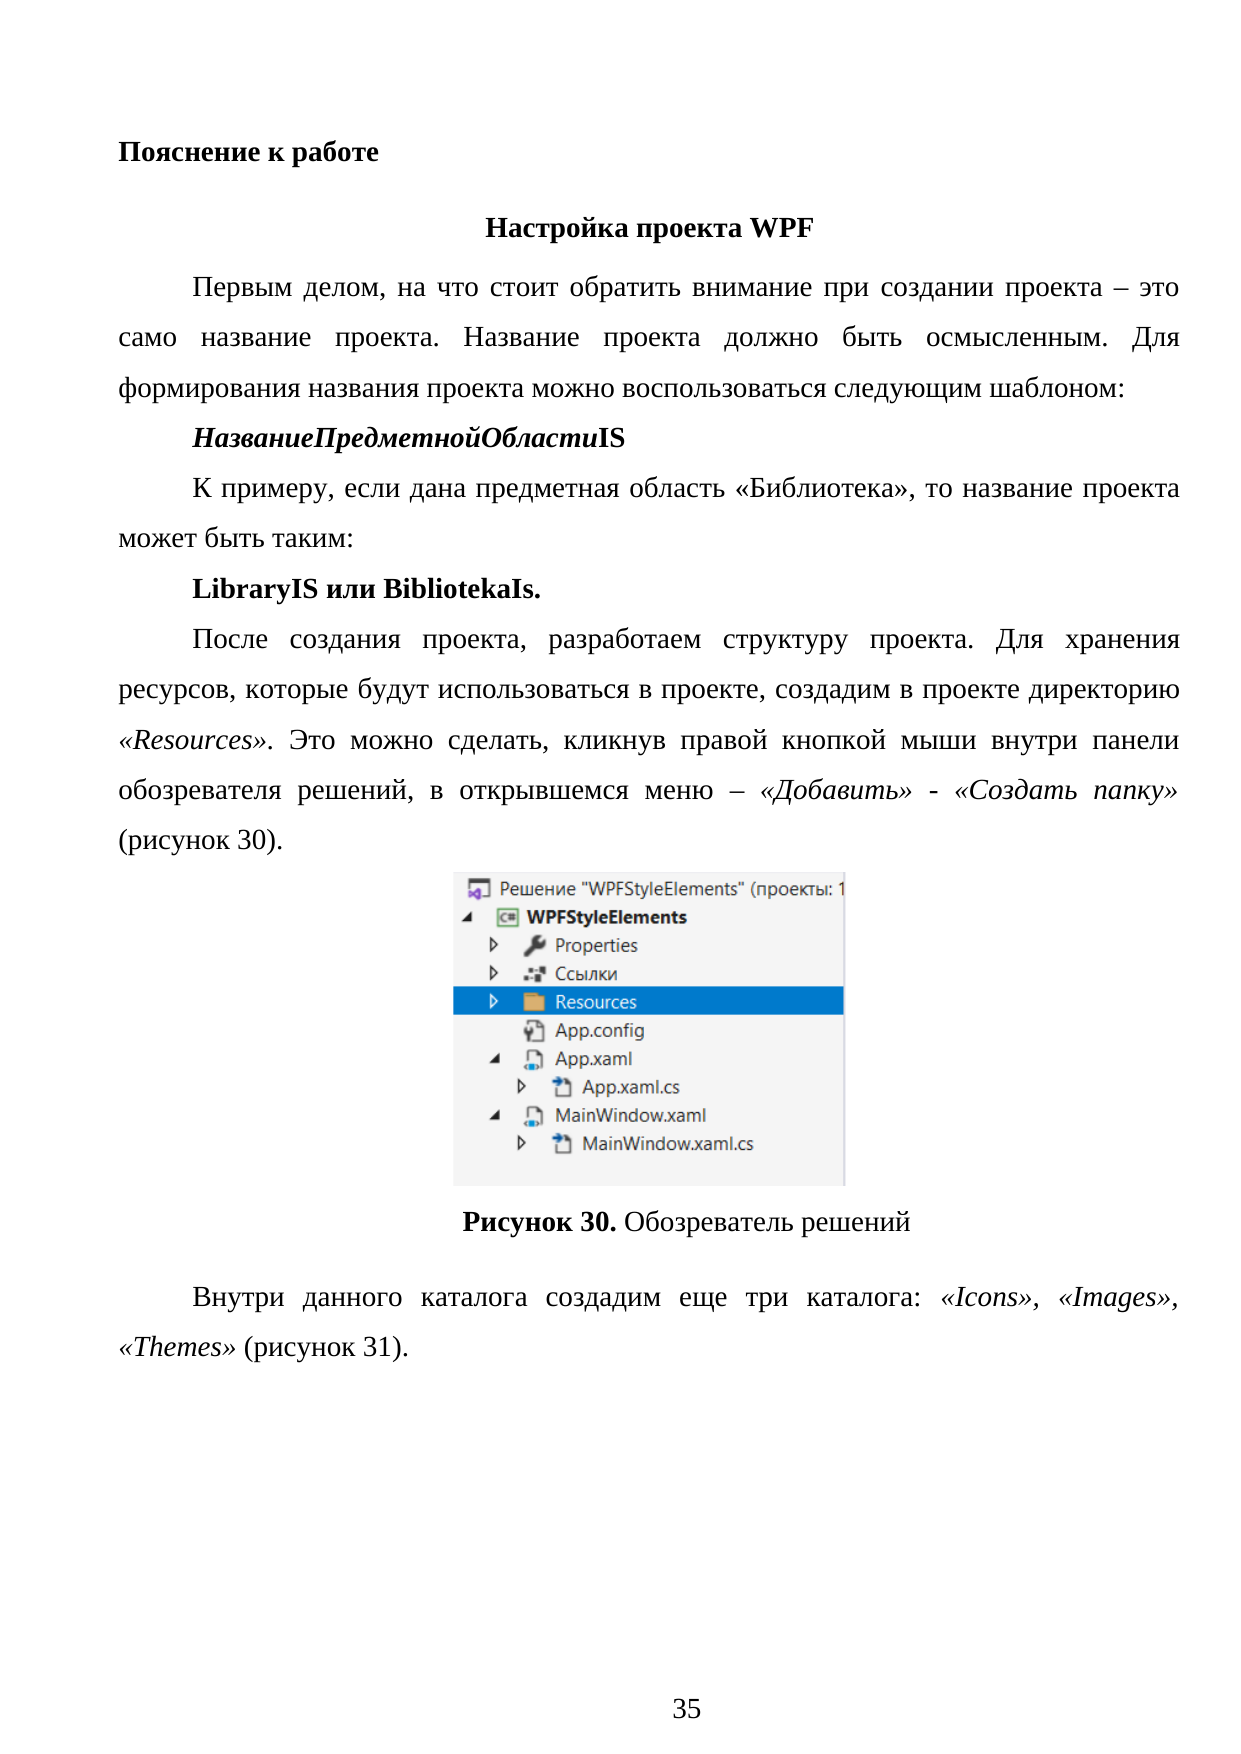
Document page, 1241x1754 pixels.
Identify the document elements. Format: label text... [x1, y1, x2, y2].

text НазваниеПредметнойОбластиIS [118, 420, 1181, 453]
text Настройка проекта WPF [118, 210, 1181, 243]
text После создания проекта, разработаем структуру проекта. Для хранения ресурсов, которые будут использоваться в проекте, создадим в проекте директорию «Resources». Это можно сделать, кликнув правой кнопкой мыши внутри панели обозревателя решений, в открывшемся меню – «Добавить» - «Создать папку» (рисунок 30). [118, 621, 1181, 856]
text LibraryIS или BibliotekaIs. [118, 571, 1181, 604]
text Внутри данного каталога создадим еще три каталога: «Icons», «Images», «Themes» (рисунок 31). [118, 1279, 1181, 1363]
text Рисунок 30. Обозреватель решений [118, 1204, 1181, 1237]
text Пояснение к работе [118, 134, 1181, 168]
picture [453, 872, 846, 1186]
text К примеру, если дана предметная область «Библиотека», то название проекта может быть таким: [118, 470, 1181, 554]
text Первым делом, на что стоит обратить внимание при создании проекта – это само название проекта. Название проекта должно быть осмысленным. Для формирования названия проекта можно воспользоваться следующим шаблоном: [118, 269, 1181, 403]
